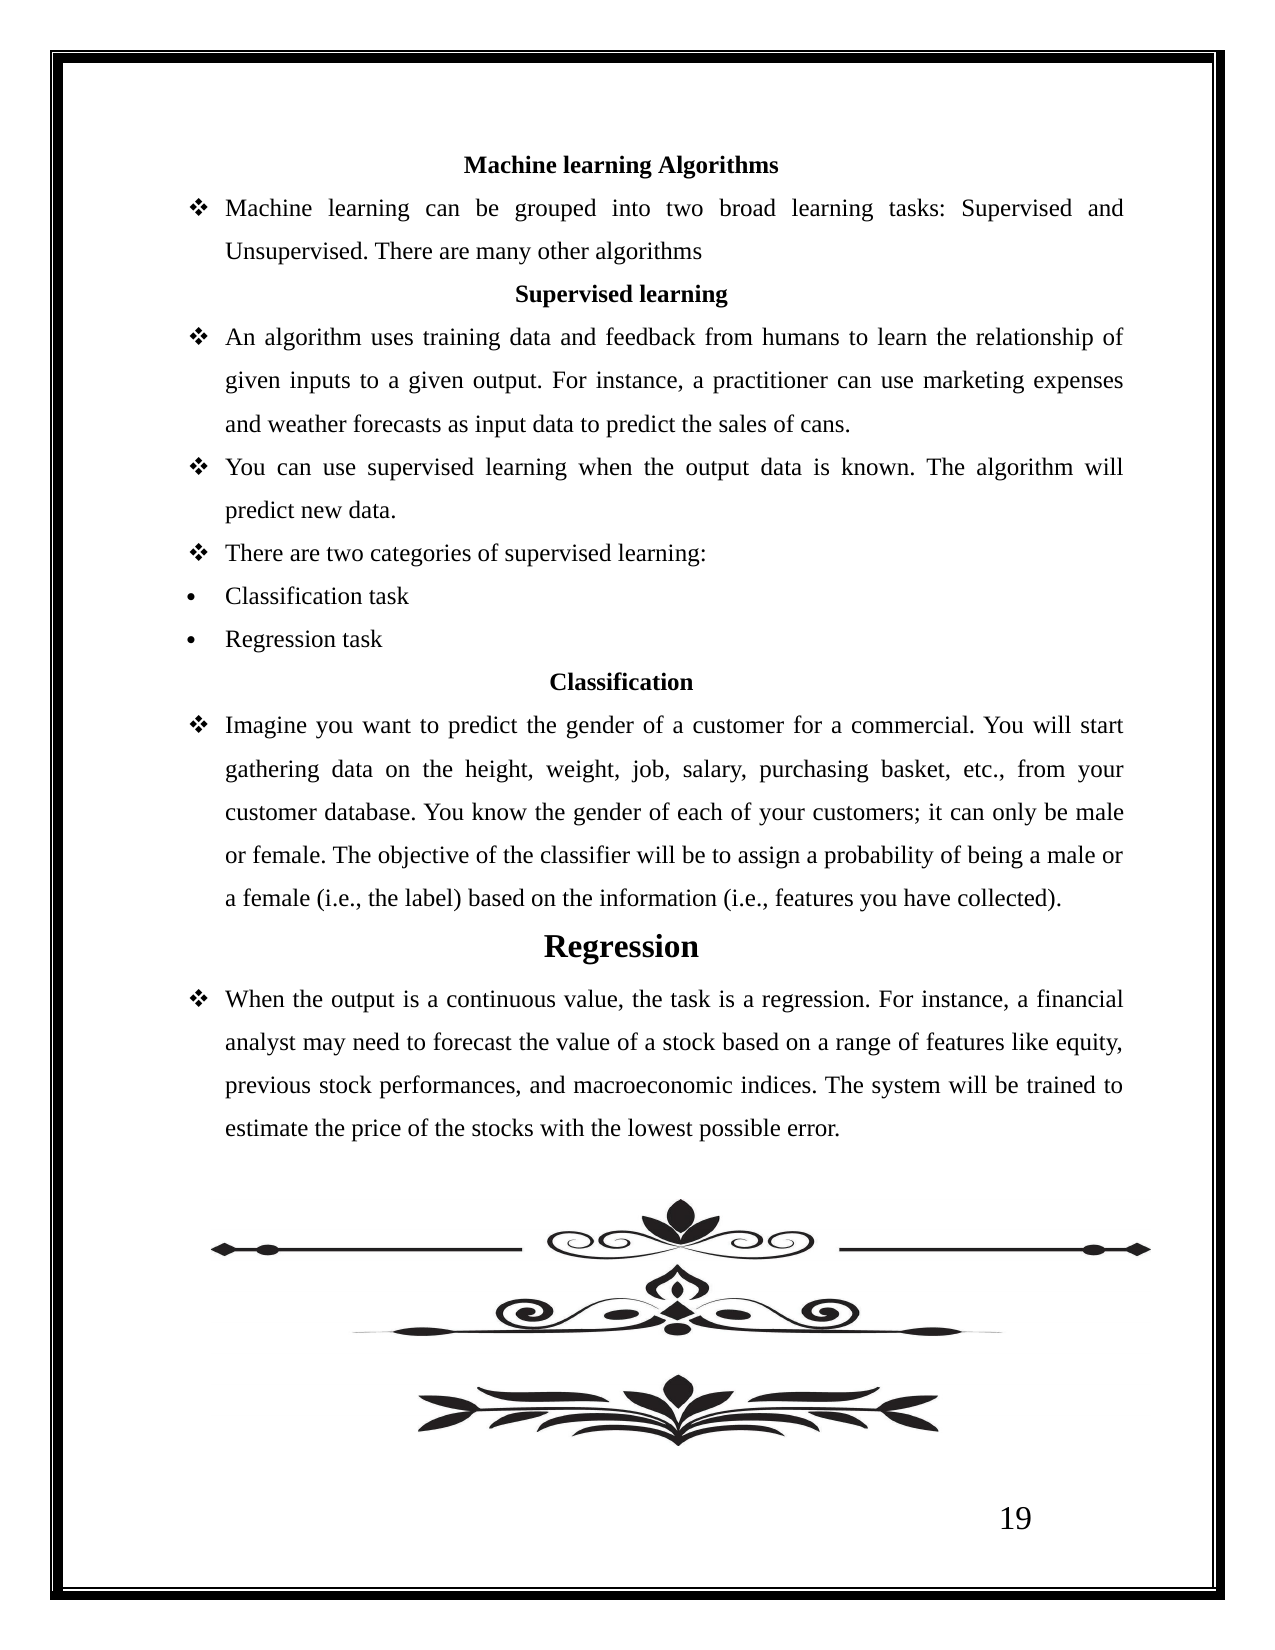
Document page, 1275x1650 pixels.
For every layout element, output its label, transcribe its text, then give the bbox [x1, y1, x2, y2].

list Machine learning can be grouped into two broad learning tasks: Supervised and Unsupervised. There are many other algorithms [187, 193, 1125, 265]
list When the output is a continuous value, the task is a regression. For instance, a financial analyst may need to forecast the value of a stock based on a range of features like equity, previous stock performances, and macroeconomic indices. The system will be trained to estimate the price of the stocks with the lowest possible error. [187, 984, 1125, 1142]
list An algorithm uses training data and feedback from humans to learn the relationship of given inputs to a given output. For instance, a practitioner can use marketing expenses and weather forecasts as input data to predict the sales of cans. [187, 322, 1125, 437]
list There are two categories of supervised learning: [187, 538, 1125, 567]
text Regression [211, 926, 1032, 964]
list Classification task [187, 581, 1125, 610]
list Regression task [187, 624, 1125, 653]
list Imagine you want to predict the gender of a customer for a commercial. You will start gathering data on the height, weight, job, salary, purchasing basket, etc., from your customer database. You know the gender of each of your customers; it can only be male or female. The objective of the classifier will be to assign a probability of being a male or a female (i.e., the label) based on the information (i.e., features you have collected). [187, 711, 1125, 912]
list You can use supervised learning when the output data is known. The algorithm will predict new data. [187, 452, 1125, 524]
text Machine learning Algorithms [211, 150, 1032, 179]
picture [210, 1199, 1151, 1446]
text Classification [211, 667, 1032, 696]
text Supervised learning [211, 279, 1032, 308]
